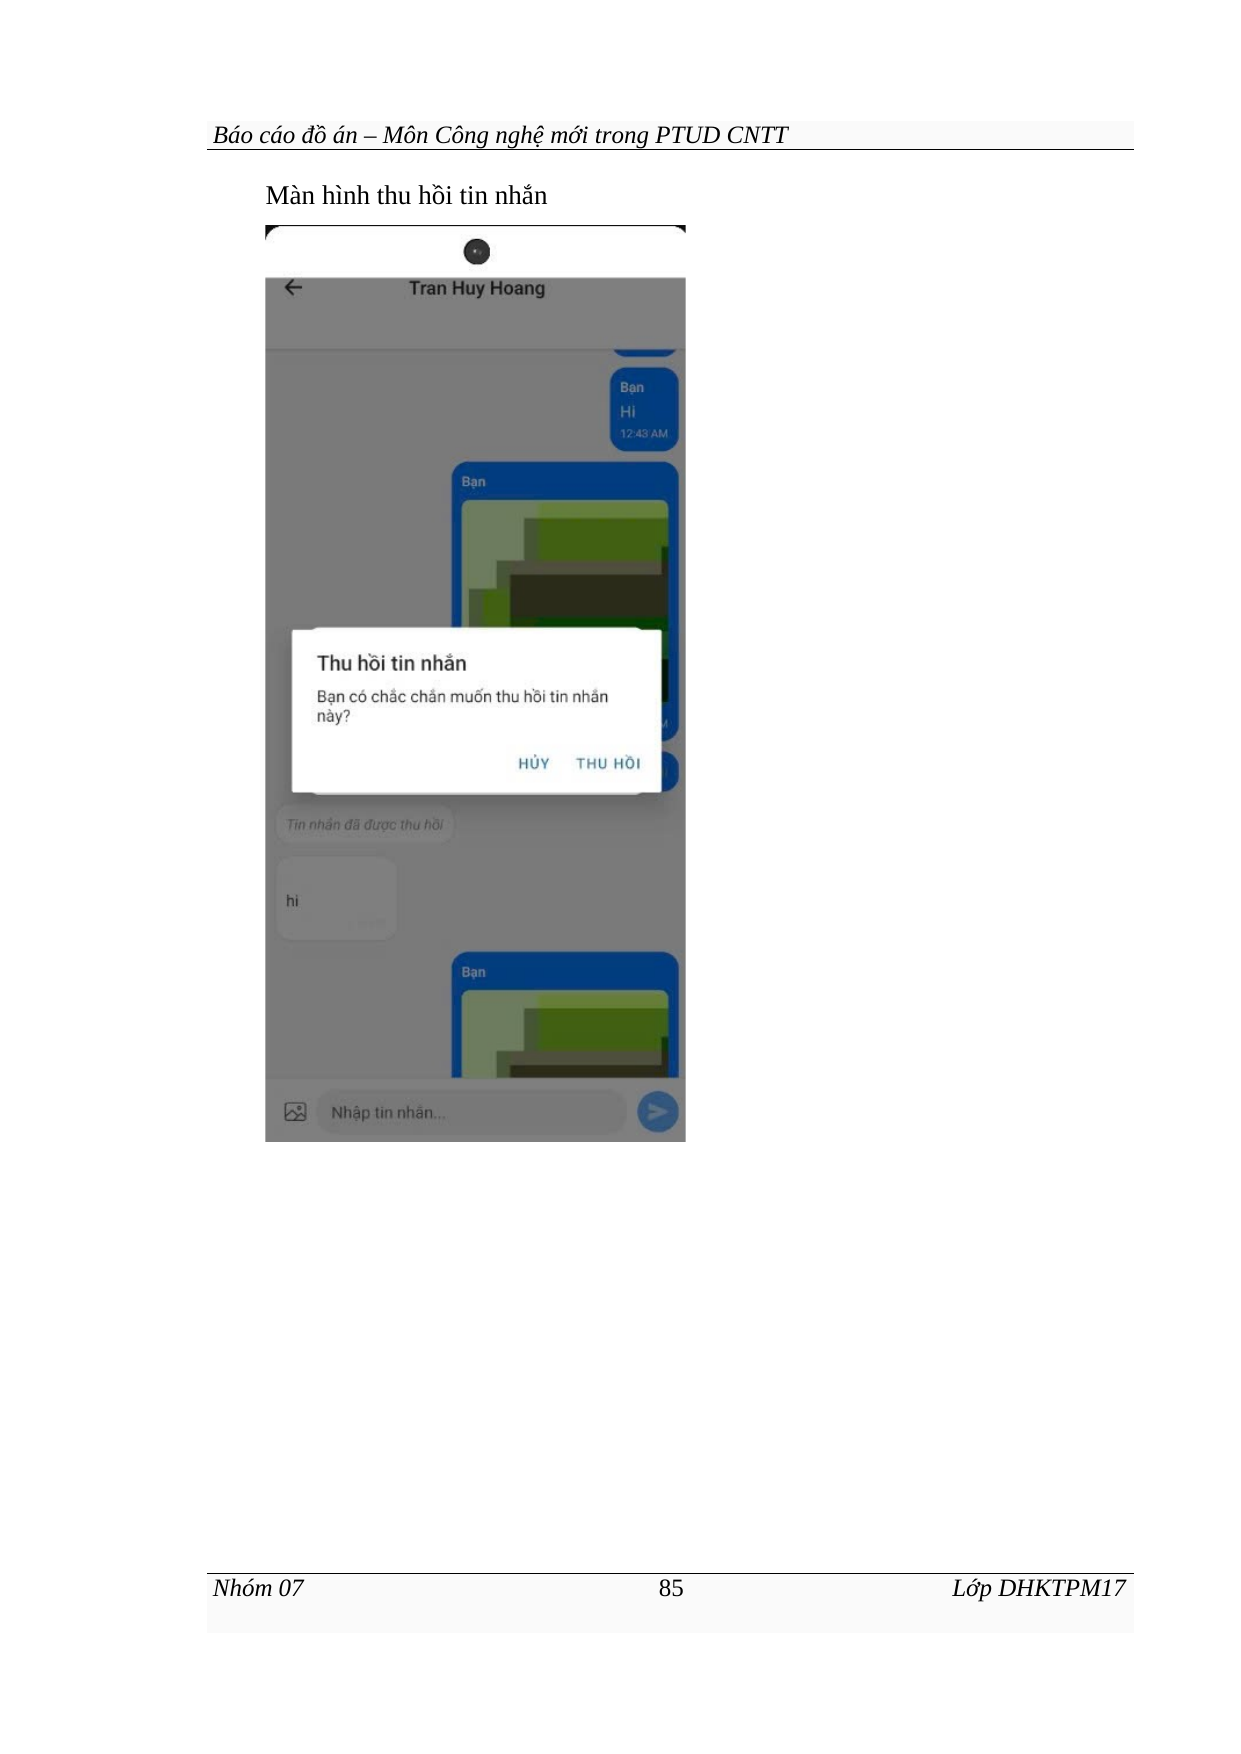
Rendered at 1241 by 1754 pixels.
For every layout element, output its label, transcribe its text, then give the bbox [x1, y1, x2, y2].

text Màn hình thu hồi tin nhắn [207, 179, 1122, 210]
picture [265, 225, 686, 1142]
